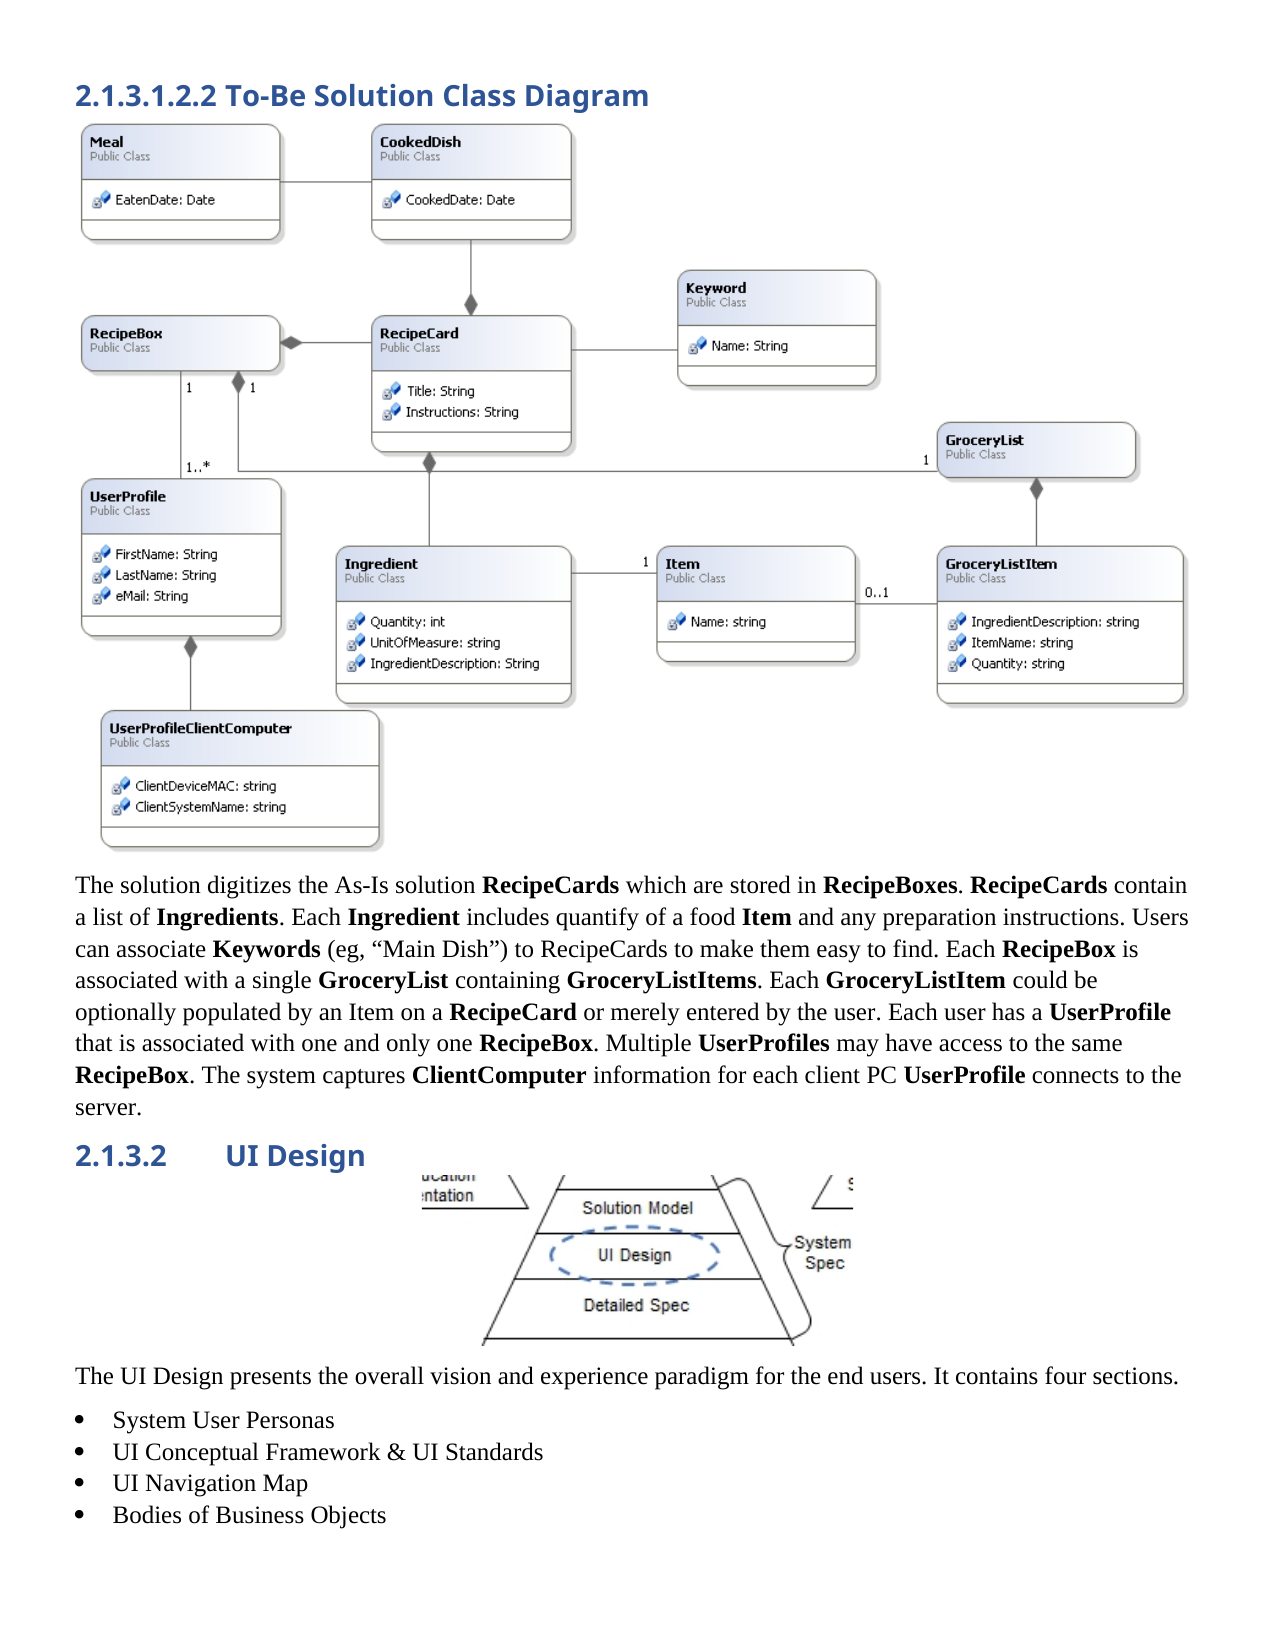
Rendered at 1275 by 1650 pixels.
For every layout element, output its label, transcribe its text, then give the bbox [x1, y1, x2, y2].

subtitle To-Be Solution Class Diagram [75, 75, 1200, 114]
list System User Personas [75, 1405, 1200, 1434]
picture [421, 1175, 854, 1346]
picture [75, 114, 1200, 856]
text The UI Design presents the overall vision and experience paradigm for the end users. It contains four sections. [75, 1361, 1200, 1390]
subtitle UI Design [75, 1136, 1200, 1175]
list UI Navigation Map [75, 1468, 1200, 1497]
text The solution digitizes the As-Is solution RecipeCards which are stored in RecipeBoxes. RecipeCards contain a list of Ingredients. Each Ingredient includes quantify of a food Item and any preparation instructions. Users can associate Keywords (eg, “Main Dish”) to RecipeCards to make them easy to find. Each RecipeBox is associated with a single GroceryList containing GroceryListItems. Each GroceryListItem could be optionally populated by an Item on a RecipeCard or merely entered by the user. Each user has a UserProfile that is associated with one and only one RecipeBox. Multiple UserProfiles may have access to the same RecipeBox. The system captures ClientComputer information for each client PC UserProfile connects to the server. [75, 871, 1200, 1120]
list Bodies of Business Objects [75, 1500, 1200, 1528]
list UI Conceptual Framework & UI Standards [75, 1437, 1200, 1465]
